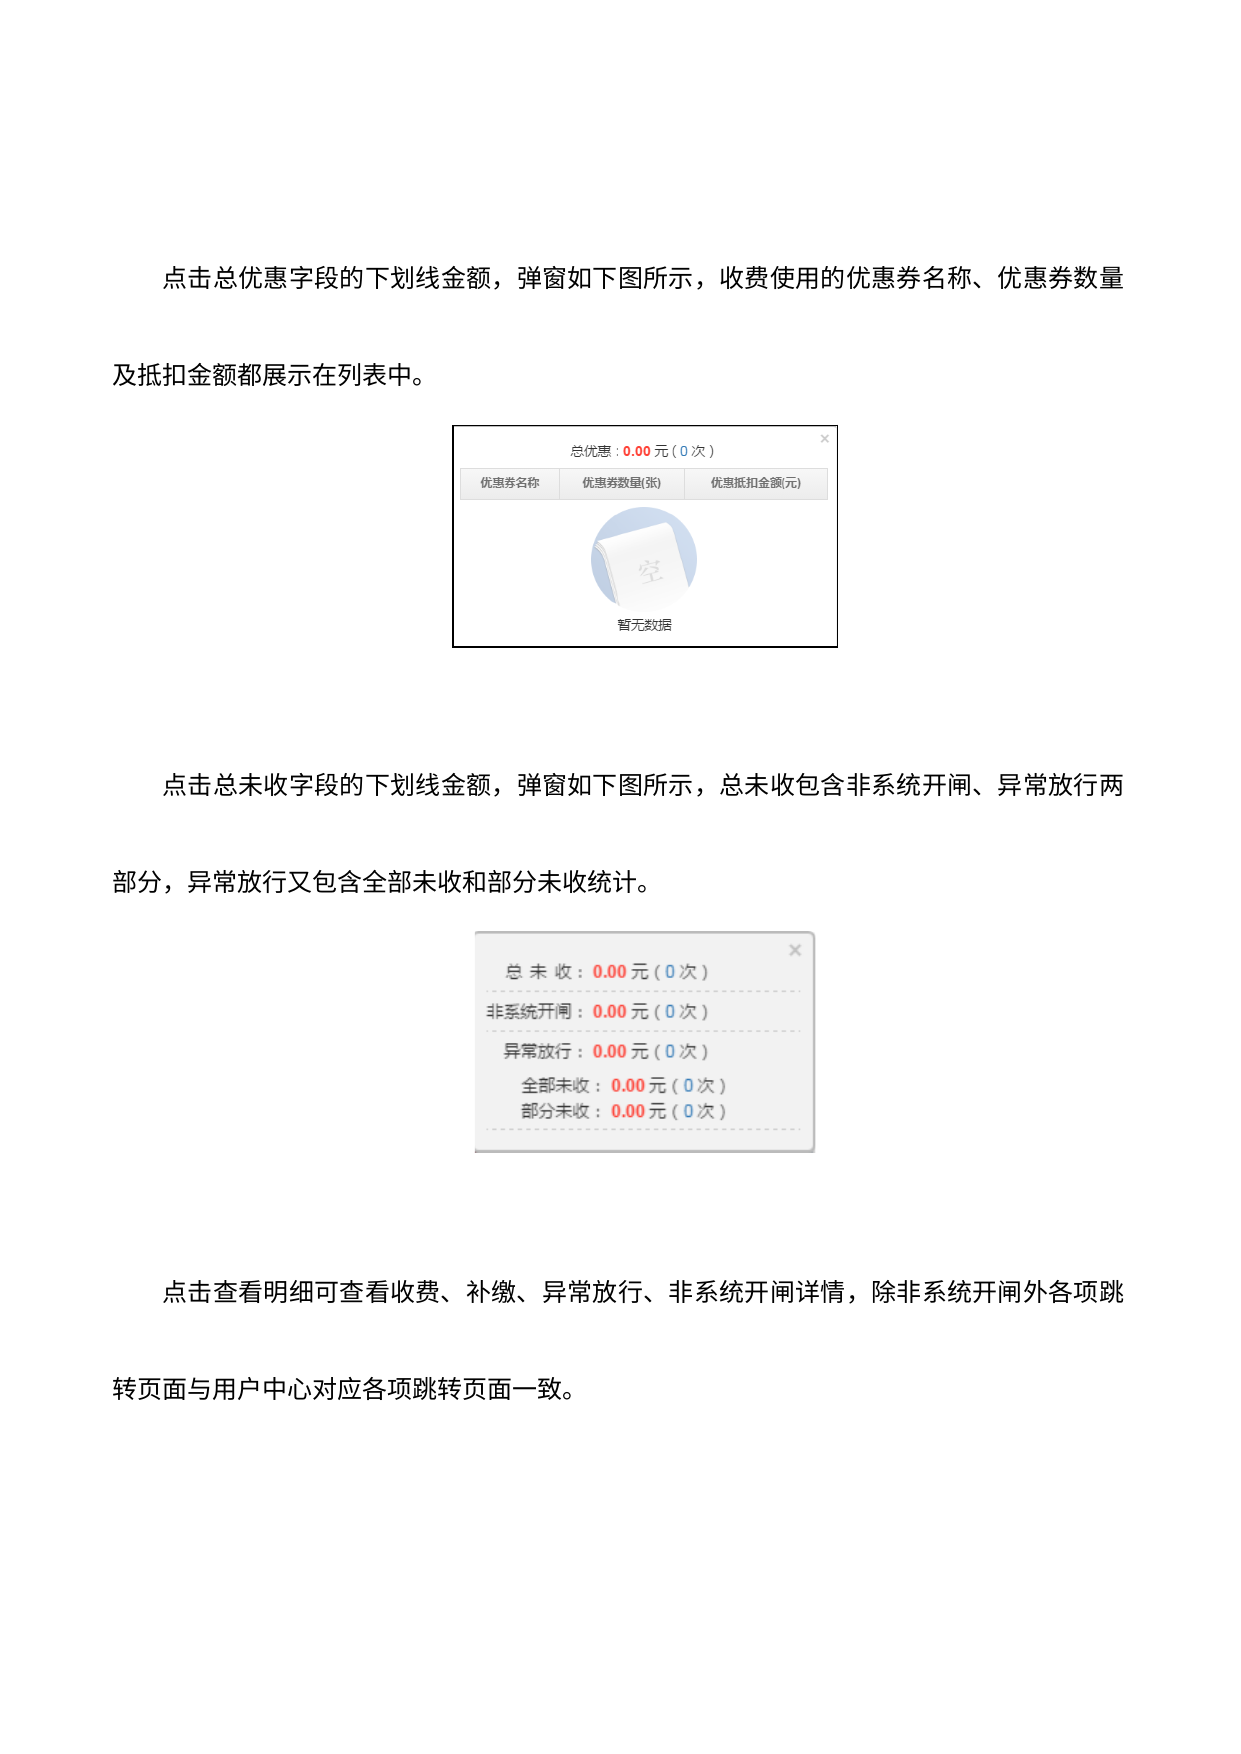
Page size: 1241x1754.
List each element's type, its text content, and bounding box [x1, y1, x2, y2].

picture [454, 426, 837, 646]
picture [474, 931, 816, 1153]
text 点击总未收字段的下划线金额，弹窗如下图所示，总未收包含非系统开闸、异常放行两部分，异常放行又包含全部未收和部分未收统计。 [112, 751, 1128, 913]
text 点击查看明细可查看收费、补缴、异常放行、非系统开闸详情，除非系统开闸外各项跳转页面与用户中心对应各项跳转页面一致。 [112, 1258, 1128, 1421]
text 点击总优惠字段的下划线金额，弹窗如下图所示，收费使用的优惠券名称、优惠券数量及抵扣金额都展示在列表中。 [112, 244, 1128, 406]
